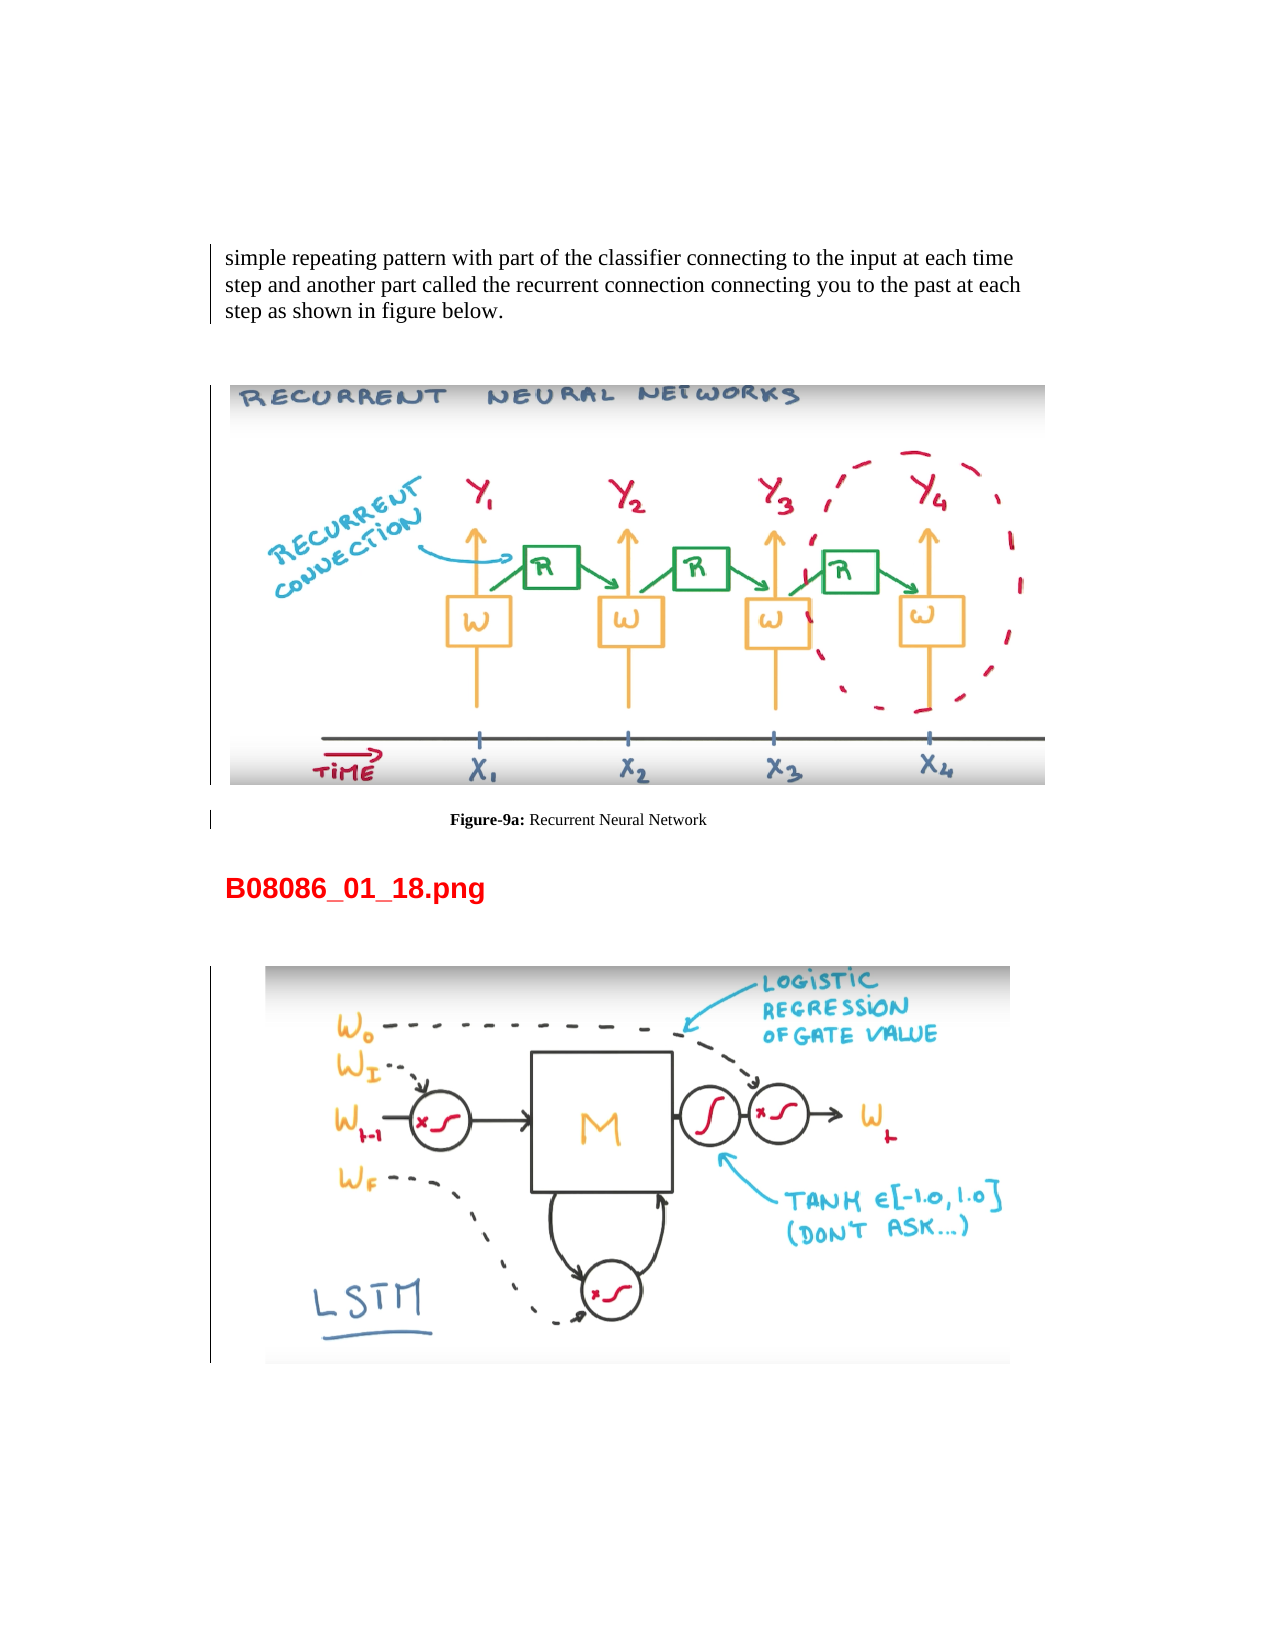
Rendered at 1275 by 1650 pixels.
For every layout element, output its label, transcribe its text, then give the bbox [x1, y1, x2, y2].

text B08086_01_18.png [225, 871, 1050, 905]
text Figure-9a: Recurrent Neural Network [225, 809, 1050, 829]
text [225, 244, 1050, 323]
picture [230, 385, 1045, 785]
picture [265, 966, 1010, 1364]
